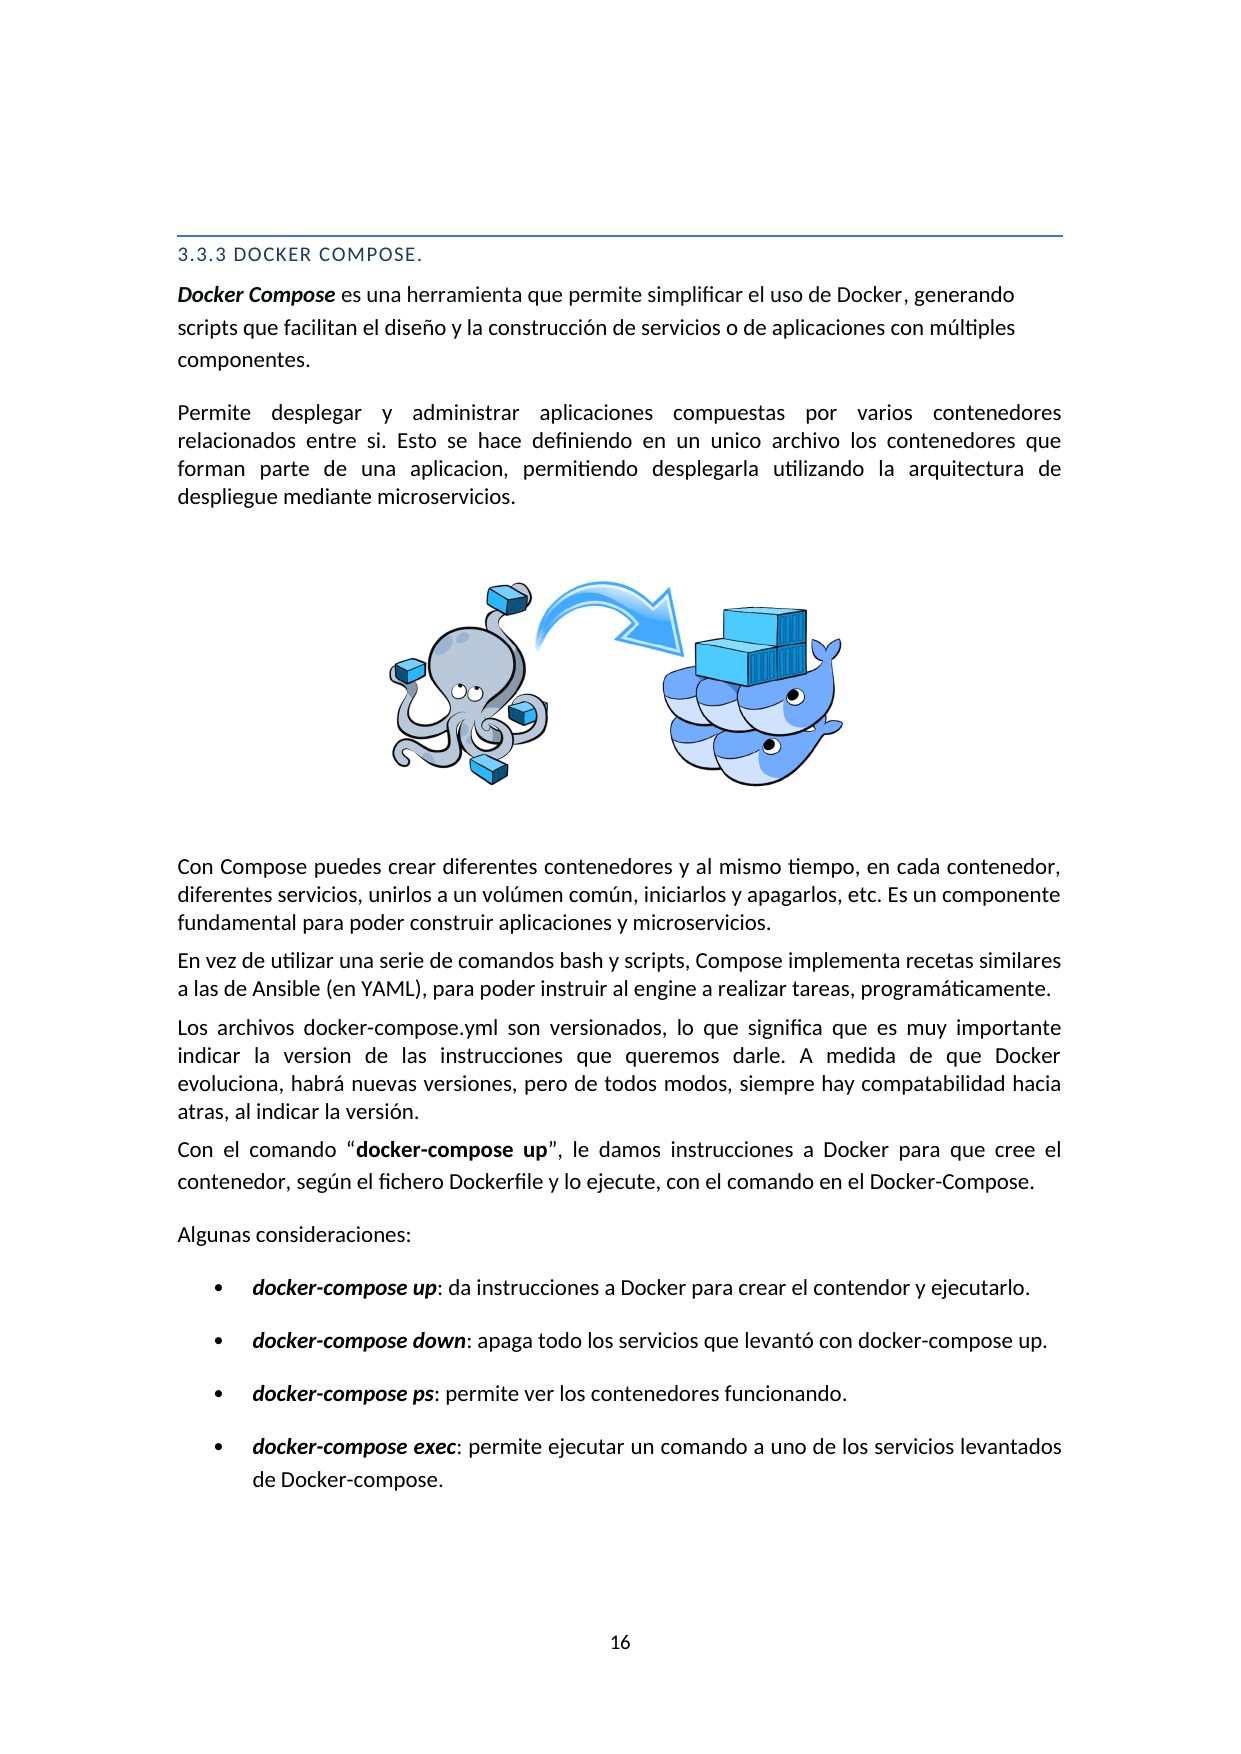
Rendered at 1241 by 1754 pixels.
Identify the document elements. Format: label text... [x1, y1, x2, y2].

text Los archivos docker-compose.yml son versionados, lo que significa que es muy importante indicar la version de las instrucciones que queremos darle. A medida de que Docker evoluciona, habrá nuevas versiones, pero de todos modos, siempre hay compatabilidad hacia atras, al indicar la versión. [177, 1013, 1063, 1125]
list docker-compose ps: permite ver los contenedores funcionando. [215, 1379, 1063, 1407]
text Con Compose puedes crear diferentes contenedores y al mismo tiempo, en cada contenedor, diferentes servicios, unirlos a un volúmen común, iniciarlos y apagarlos, etc. Es un componente fundamental para poder construir aplicaciones y microservicios. [177, 852, 1063, 936]
text En vez de utilizar una serie de comandos bash y scripts, Compose implementa recetas similares a las de Ansible (en YAML), para poder instruir al engine a realizar tareas, programáticamente. [177, 946, 1063, 1002]
text Permite desplegar y administrar aplicaciones compuestas por varios contenedores relacionados entre si. Esto se hace definiendo en un unico archivo los contenedores que forman parte de una aplicacion, permitiendo desplegarla utilizando la arquitectura de despliegue mediante microservicios. [177, 398, 1063, 510]
text Algunas consideraciones: [177, 1220, 1063, 1248]
list docker-compose exec: permite ejecutar un comando a uno de los servicios levantados de Docker-compose. [215, 1432, 1063, 1493]
text Docker Compose es una herramienta que permite simplificar el uso de Docker, generando scripts que facilitan el diseño y la construcción de servicios o de aplicaciones con múltiples componentes. [177, 281, 1063, 373]
list docker-compose down: apaga todo los servicios que levantó con docker-compose up. [215, 1326, 1063, 1354]
list docker-compose up: da instrucciones a Docker para crear el contendor y ejecutarlo. [215, 1273, 1063, 1301]
picture [368, 573, 872, 789]
subtitle 3.3.3 Docker Compose. [177, 237, 1063, 266]
text Con el comando “docker-compose up”, le damos instrucciones a Docker para que cree el contenedor, según el fichero Dockerfile y lo ejecute, con el comando en el Docker-Compose. [177, 1135, 1063, 1195]
